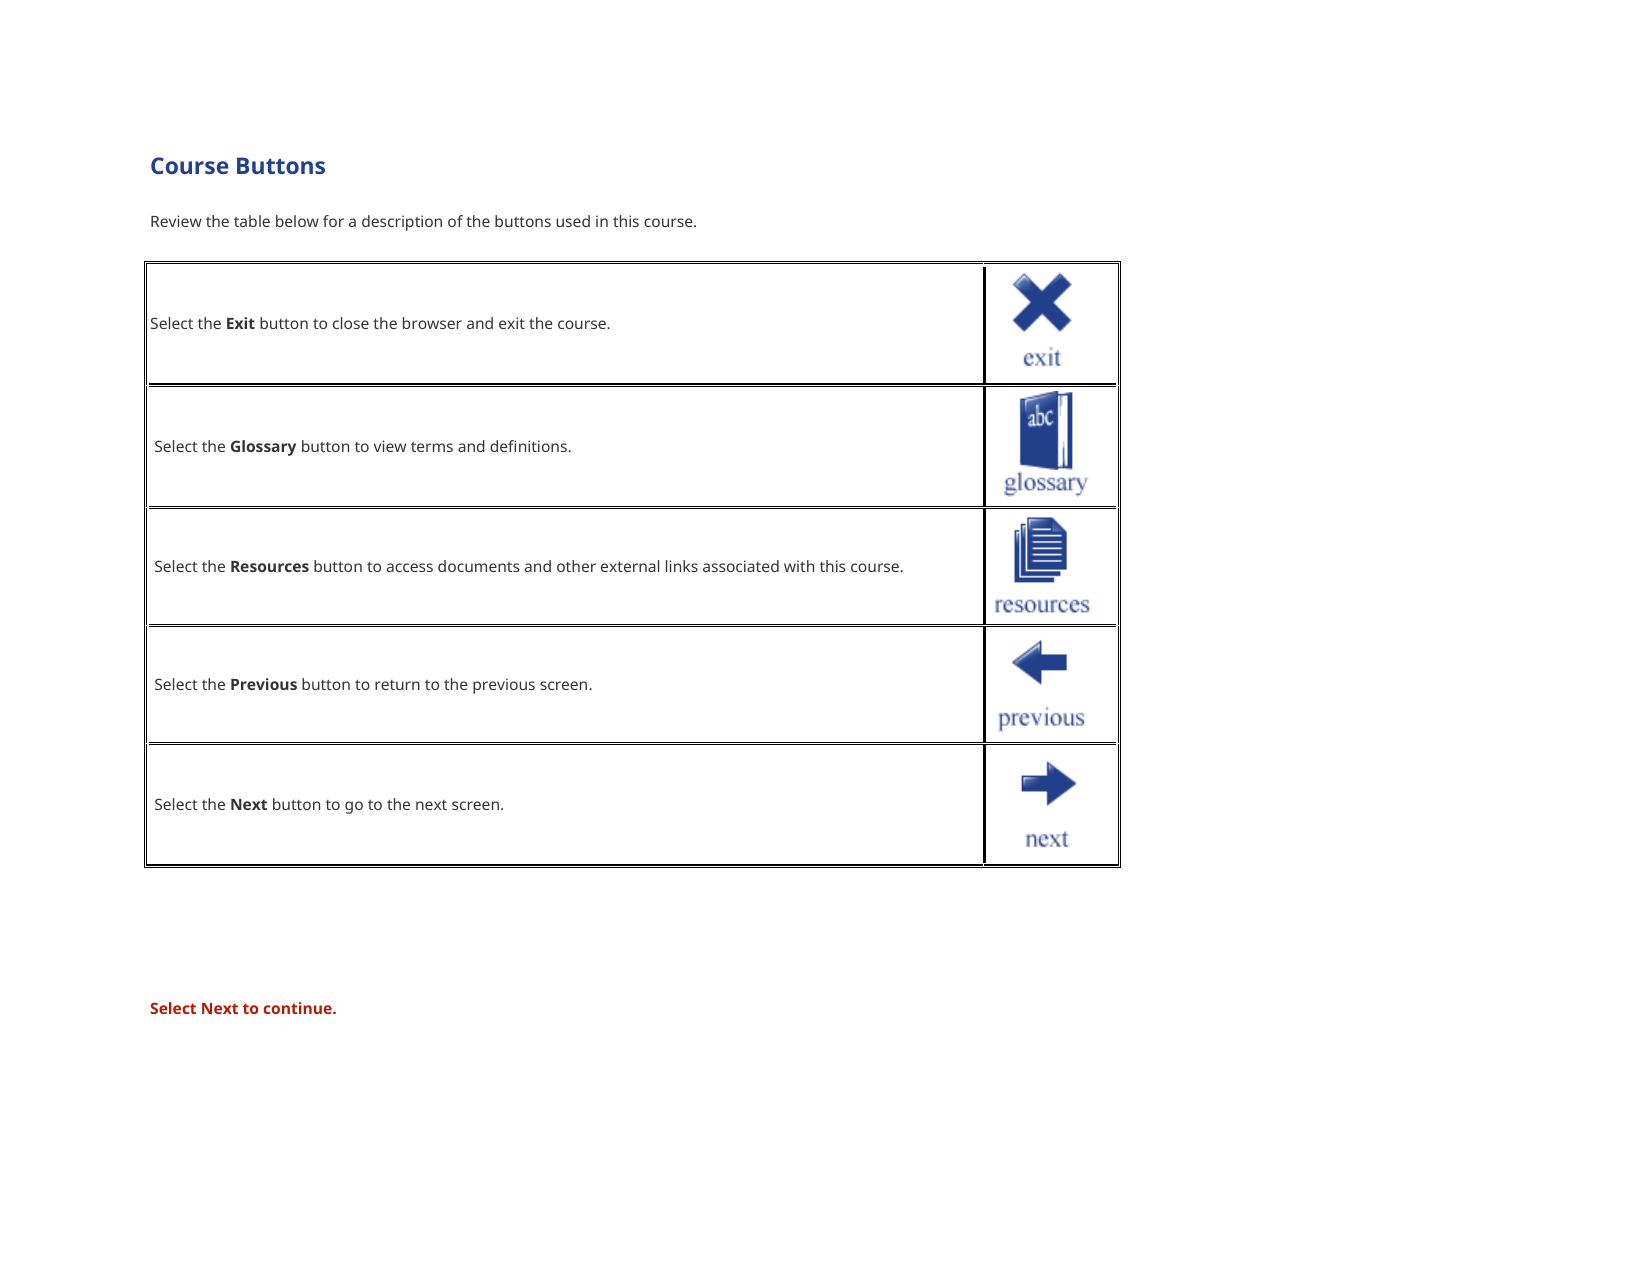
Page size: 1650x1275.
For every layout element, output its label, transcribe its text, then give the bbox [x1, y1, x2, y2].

picture [992, 749, 1101, 855]
table_header [984, 264, 1118, 383]
table_cell Select the Glossary button to view terms and definitions. [147, 383, 983, 506]
table_cell [984, 624, 1119, 742]
table_cell [984, 506, 1119, 624]
picture [988, 268, 1097, 374]
picture [992, 391, 1101, 497]
text Select Next to continue. [150, 997, 1500, 1019]
table_cell Select the Next button to go to the next screen. [145, 742, 984, 864]
table_cell Select the Resources button to access documents and other external links associated with this course. [145, 506, 984, 624]
picture [988, 631, 1097, 737]
text Review the table below for a description of the buttons used in this course. [150, 210, 1500, 232]
table_cell [984, 742, 1119, 864]
table_cell [986, 383, 1118, 506]
picture [988, 513, 1097, 619]
table_header Select the Exit button to close the browser and exit the course. [145, 262, 984, 383]
table_cell Select the Previous button to return to the previous screen. [145, 624, 984, 742]
text Course Buttons [150, 150, 1500, 181]
